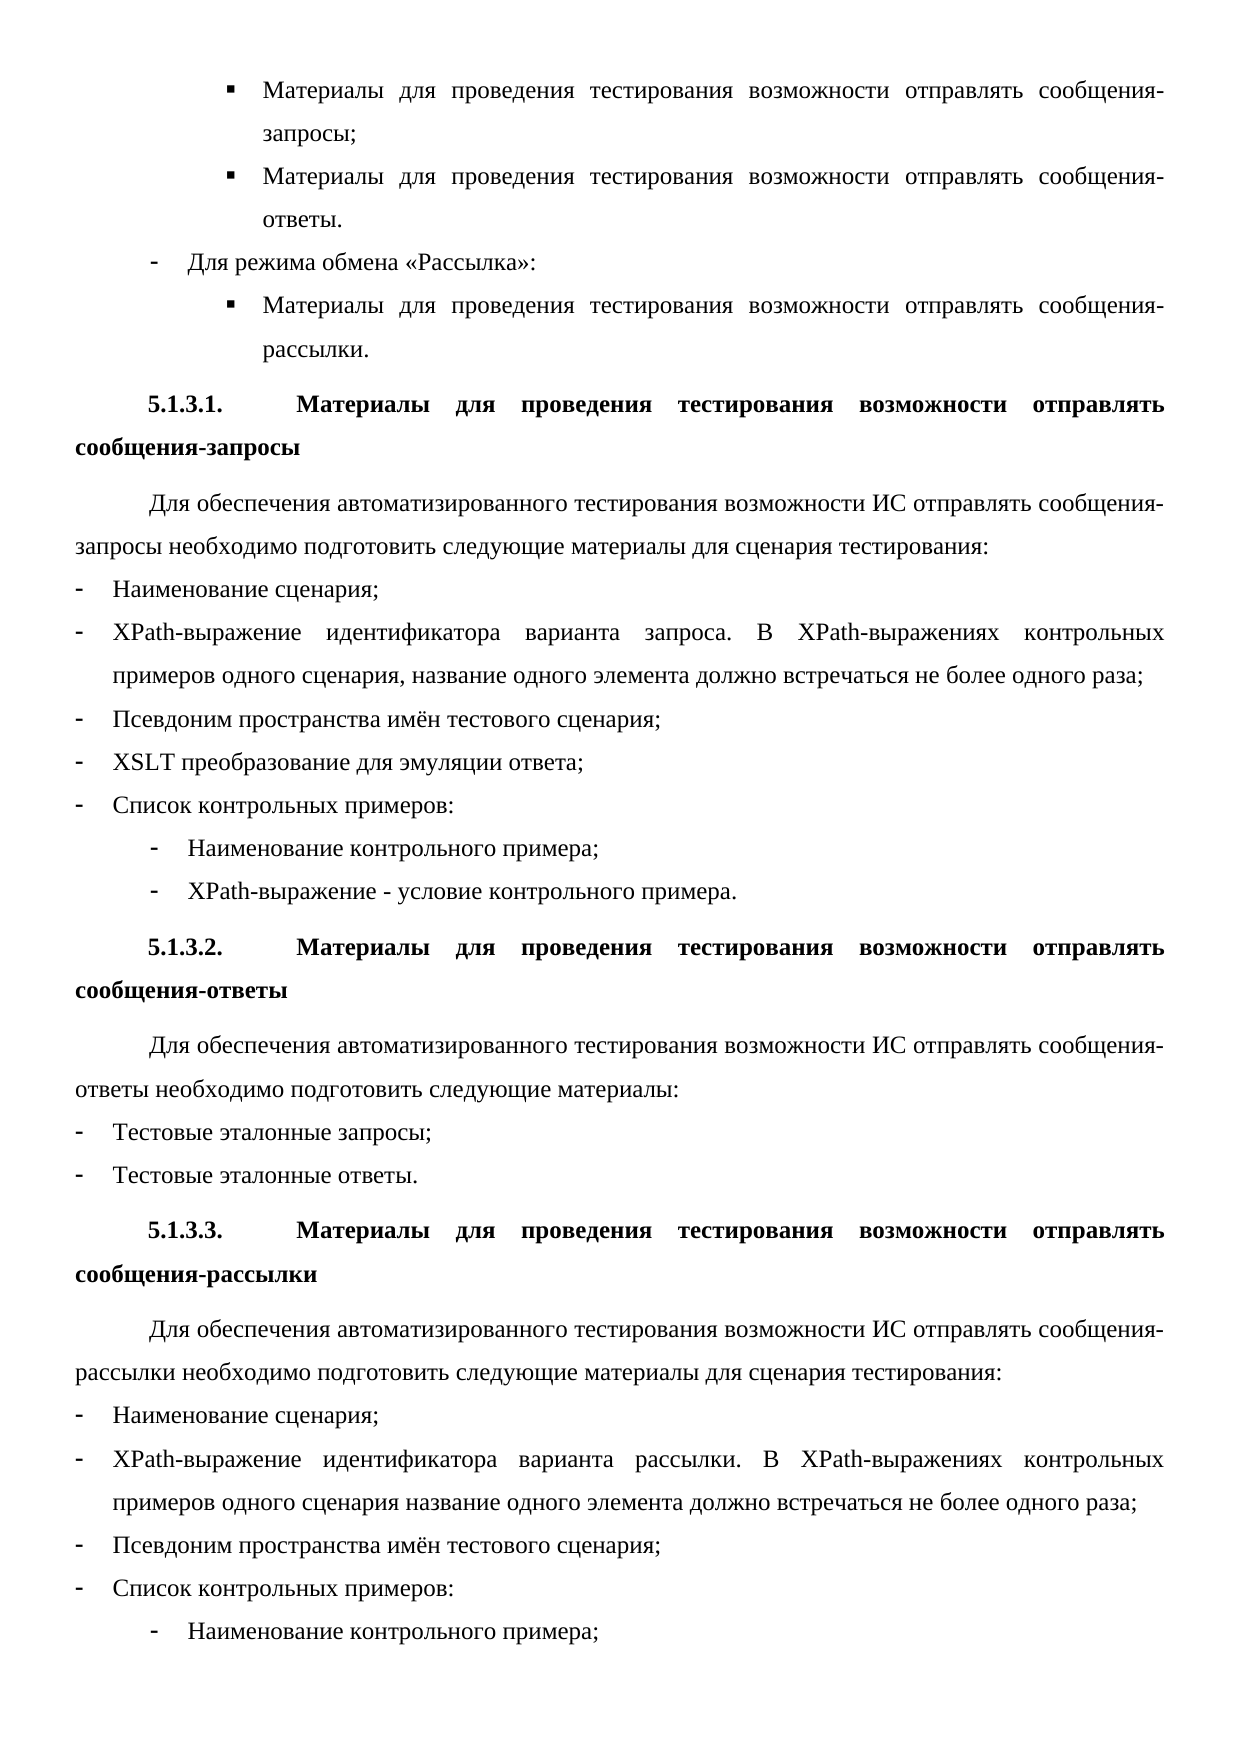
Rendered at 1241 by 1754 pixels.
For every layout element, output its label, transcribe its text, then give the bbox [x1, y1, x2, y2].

list Материалы для проведения тестирования возможности отправлять сообщения-рассылки. [225, 291, 1165, 362]
text Материалы для проведения тестирования возможности отправлять сообщения-запросы [75, 389, 1165, 461]
text Список контрольных примеров: [75, 790, 1165, 819]
text XPath-выражение идентификатора варианта рассылки. В XPath-выражениях контрольных примеров одного сценария название одного элемента должно встречаться не более одного раза; [75, 1444, 1165, 1516]
text Наименование контрольного примера; [150, 833, 1165, 862]
text Тестовые эталонные запросы; [75, 1117, 1165, 1146]
text Для режима обмена «Рассылка»: [150, 247, 1165, 276]
text Псевдоним пространства имён тестового сценария; [75, 704, 1165, 732]
text Материалы для проведения тестирования возможности отправлять сообщения-рассылки [75, 1216, 1165, 1287]
text Псевдоним пространства имён тестового сценария; [75, 1530, 1165, 1559]
text Для обеспечения автоматизированного тестирования возможности ИС отправлять сообщения-запросы необходимо подготовить следующие материалы для сценария тестирования: [75, 488, 1165, 560]
text Материалы для проведения тестирования возможности отправлять сообщения-ответы [75, 932, 1165, 1004]
list Материалы для проведения тестирования возможности отправлять сообщения-ответы. [225, 161, 1165, 233]
text Для обеспечения автоматизированного тестирования возможности ИС отправлять сообщения-рассылки необходимо подготовить следующие материалы для сценария тестирования: [75, 1314, 1165, 1386]
text XPath-выражение - условие контрольного примера. [150, 876, 1165, 905]
text Наименование сценария; [75, 574, 1165, 603]
text Для обеспечения автоматизированного тестирования возможности ИС отправлять сообщения-ответы необходимо подготовить следующие материалы: [75, 1031, 1165, 1102]
list Материалы для проведения тестирования возможности отправлять сообщения-запросы; [225, 75, 1165, 147]
text Наименование сценария; [75, 1401, 1165, 1429]
text XPath-выражение идентификатора варианта запроса. В XPath-выражениях контрольных примеров одного сценария, название одного элемента должно встречаться не более одного раза; [75, 617, 1165, 689]
text Список контрольных примеров: [75, 1573, 1165, 1602]
text Наименование контрольного примера; [150, 1616, 1165, 1645]
text Тестовые эталонные ответы. [75, 1160, 1165, 1189]
text XSLT преобразование для эмуляции ответа; [75, 747, 1165, 776]
